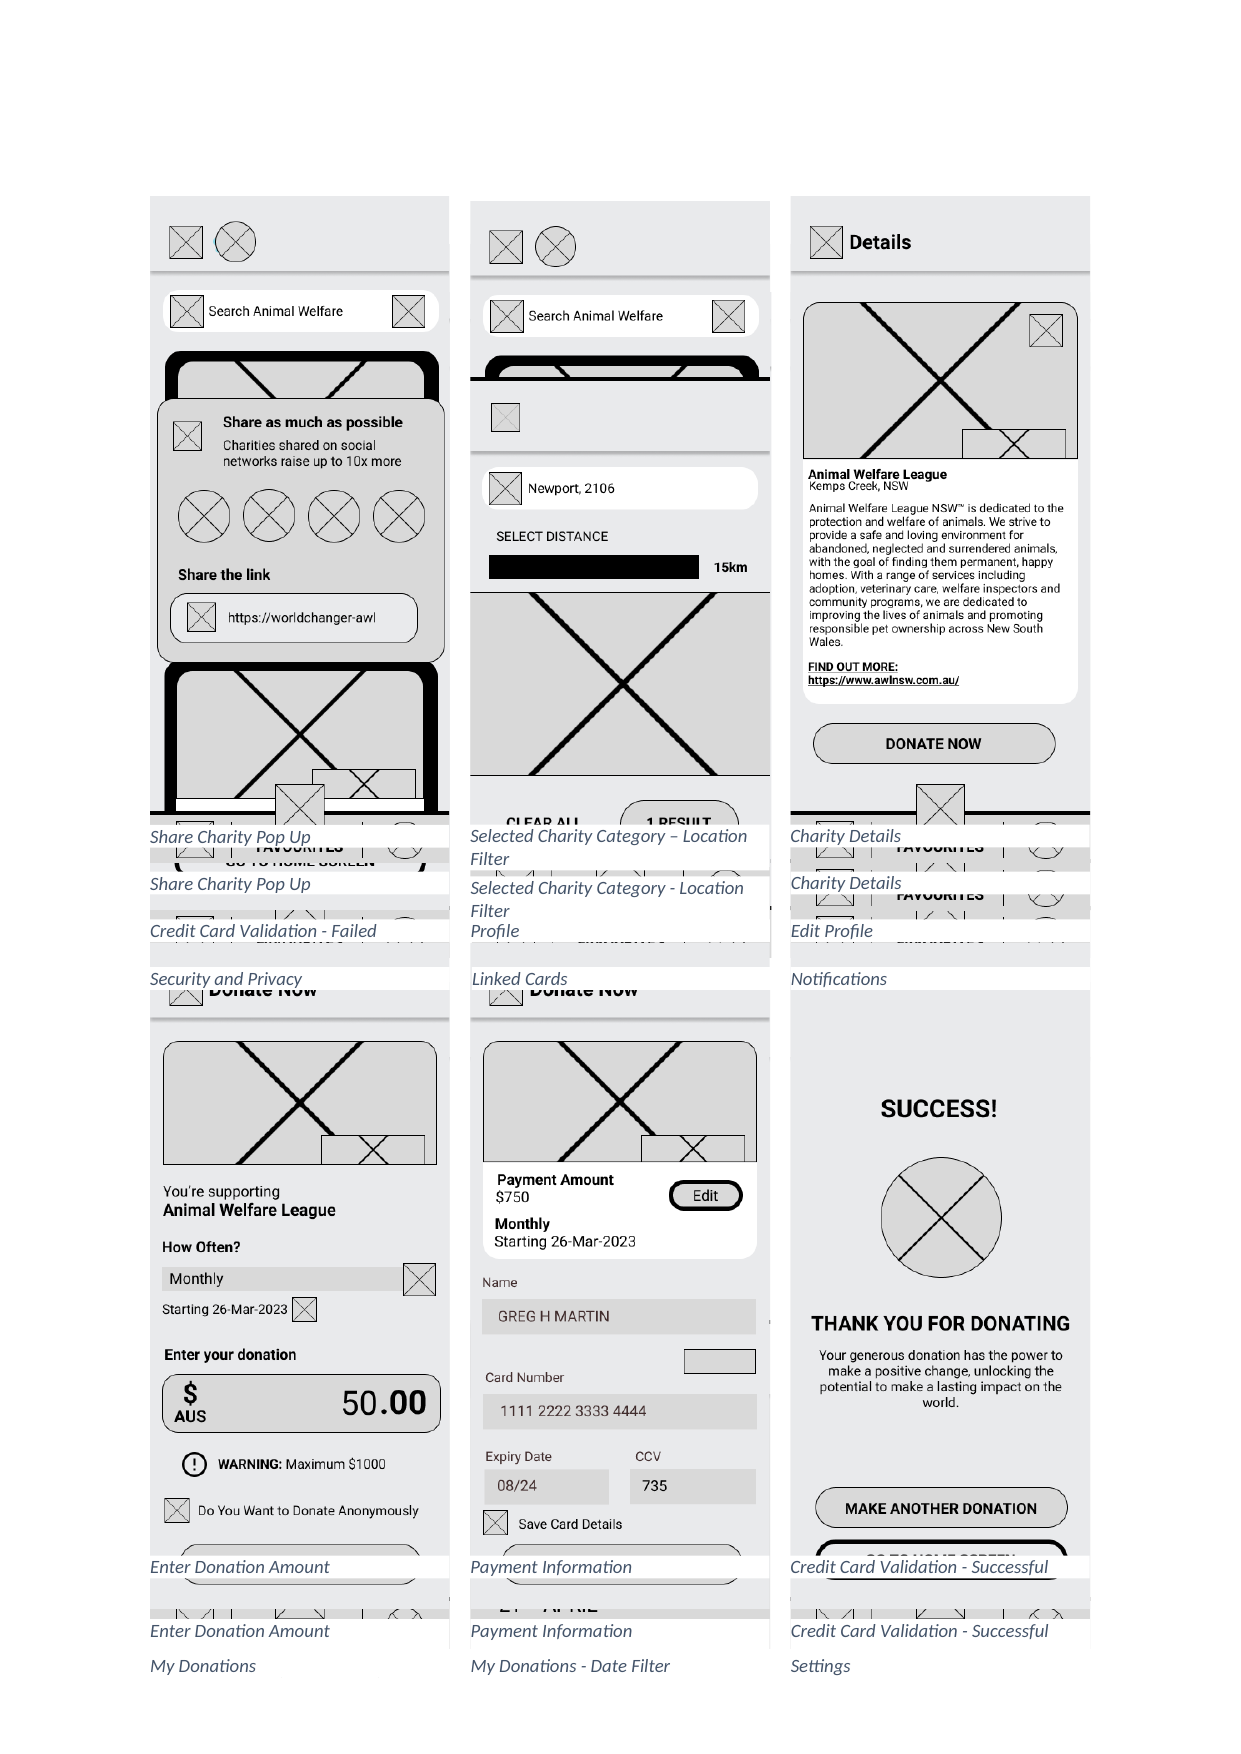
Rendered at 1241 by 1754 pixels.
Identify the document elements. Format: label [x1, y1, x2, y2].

picture [150, 196, 450, 824]
picture [150, 895, 450, 919]
picture [150, 943, 450, 967]
picture [470, 201, 772, 1649]
picture [790, 990, 1091, 1619]
picture [790, 196, 1091, 871]
picture [150, 990, 450, 1555]
picture [150, 848, 450, 871]
picture [790, 895, 1091, 919]
picture [150, 1579, 450, 1619]
picture [790, 943, 1091, 967]
